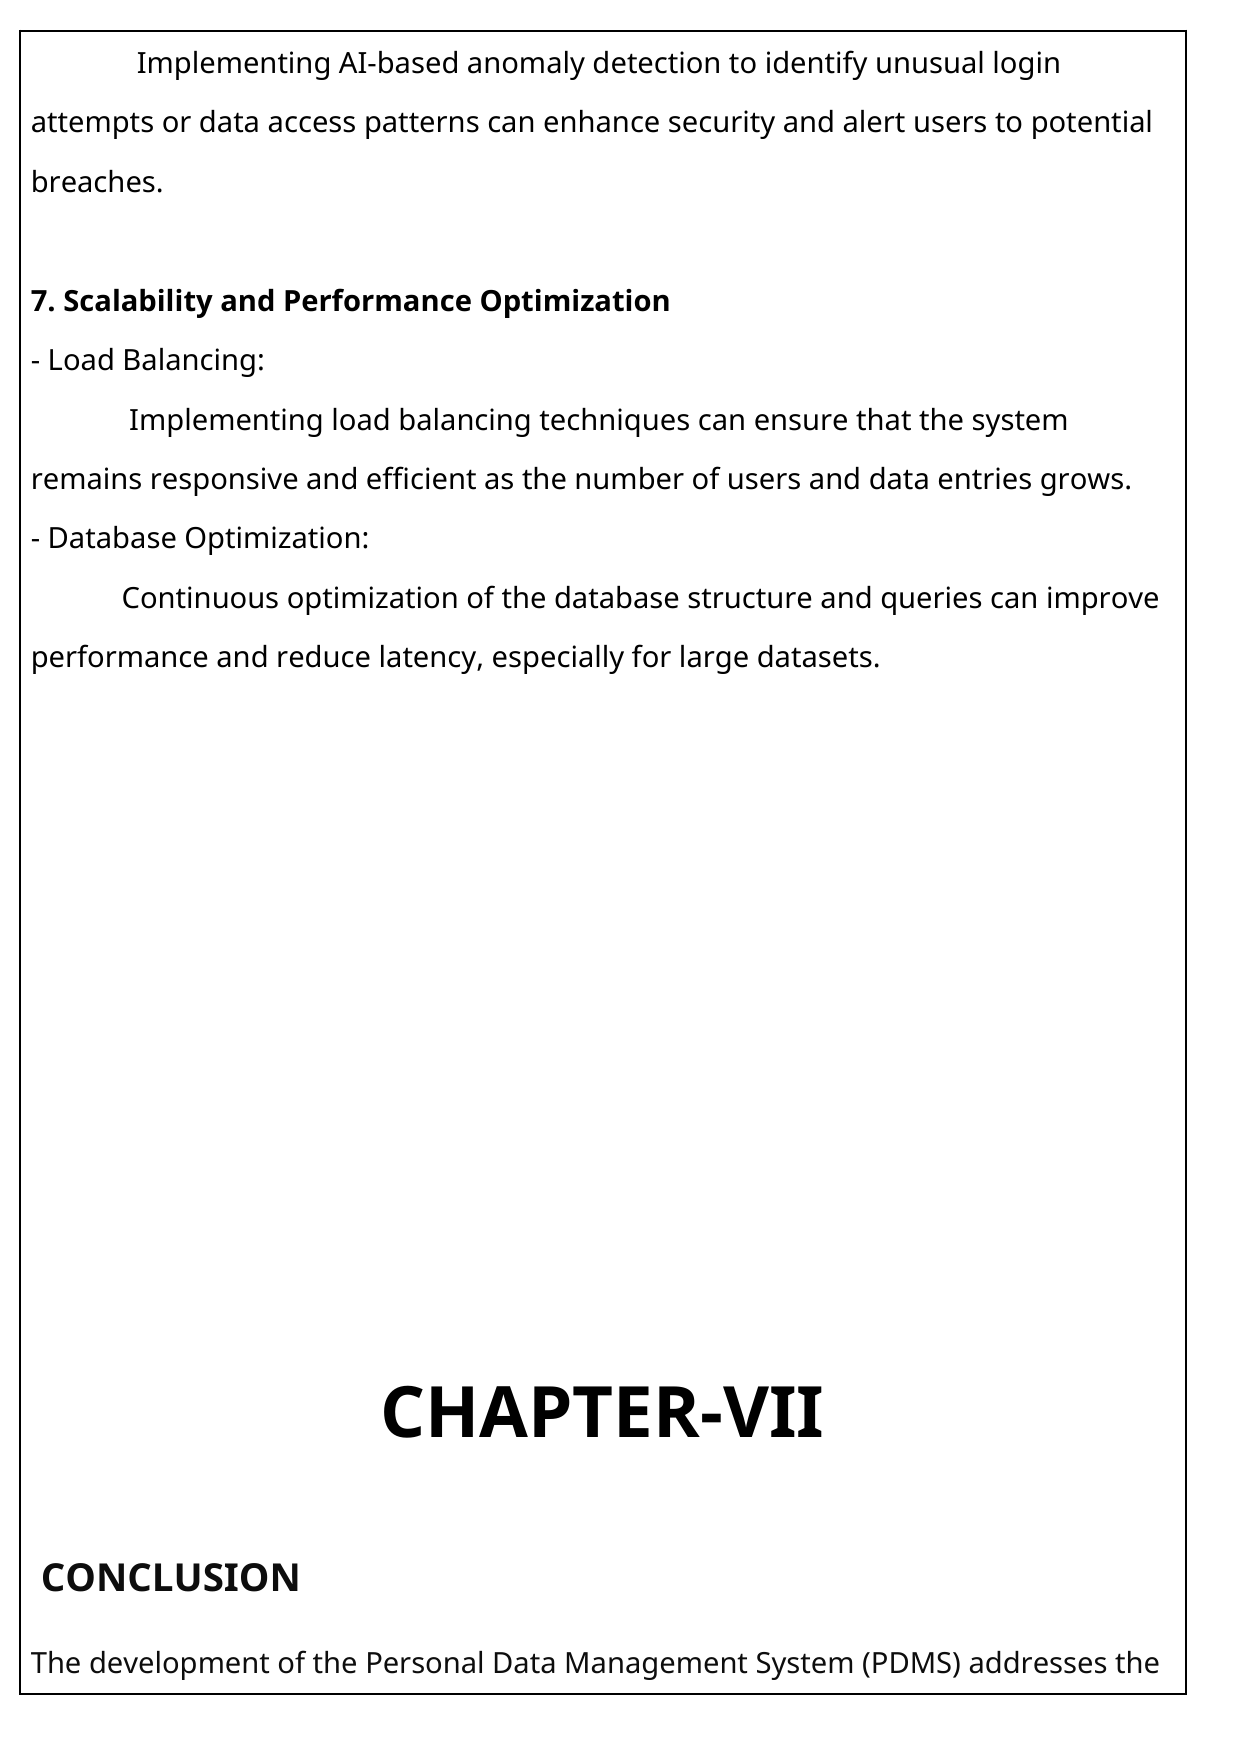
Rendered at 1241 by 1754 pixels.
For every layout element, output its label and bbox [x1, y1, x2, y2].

table_header [21, 32, 1185, 1692]
